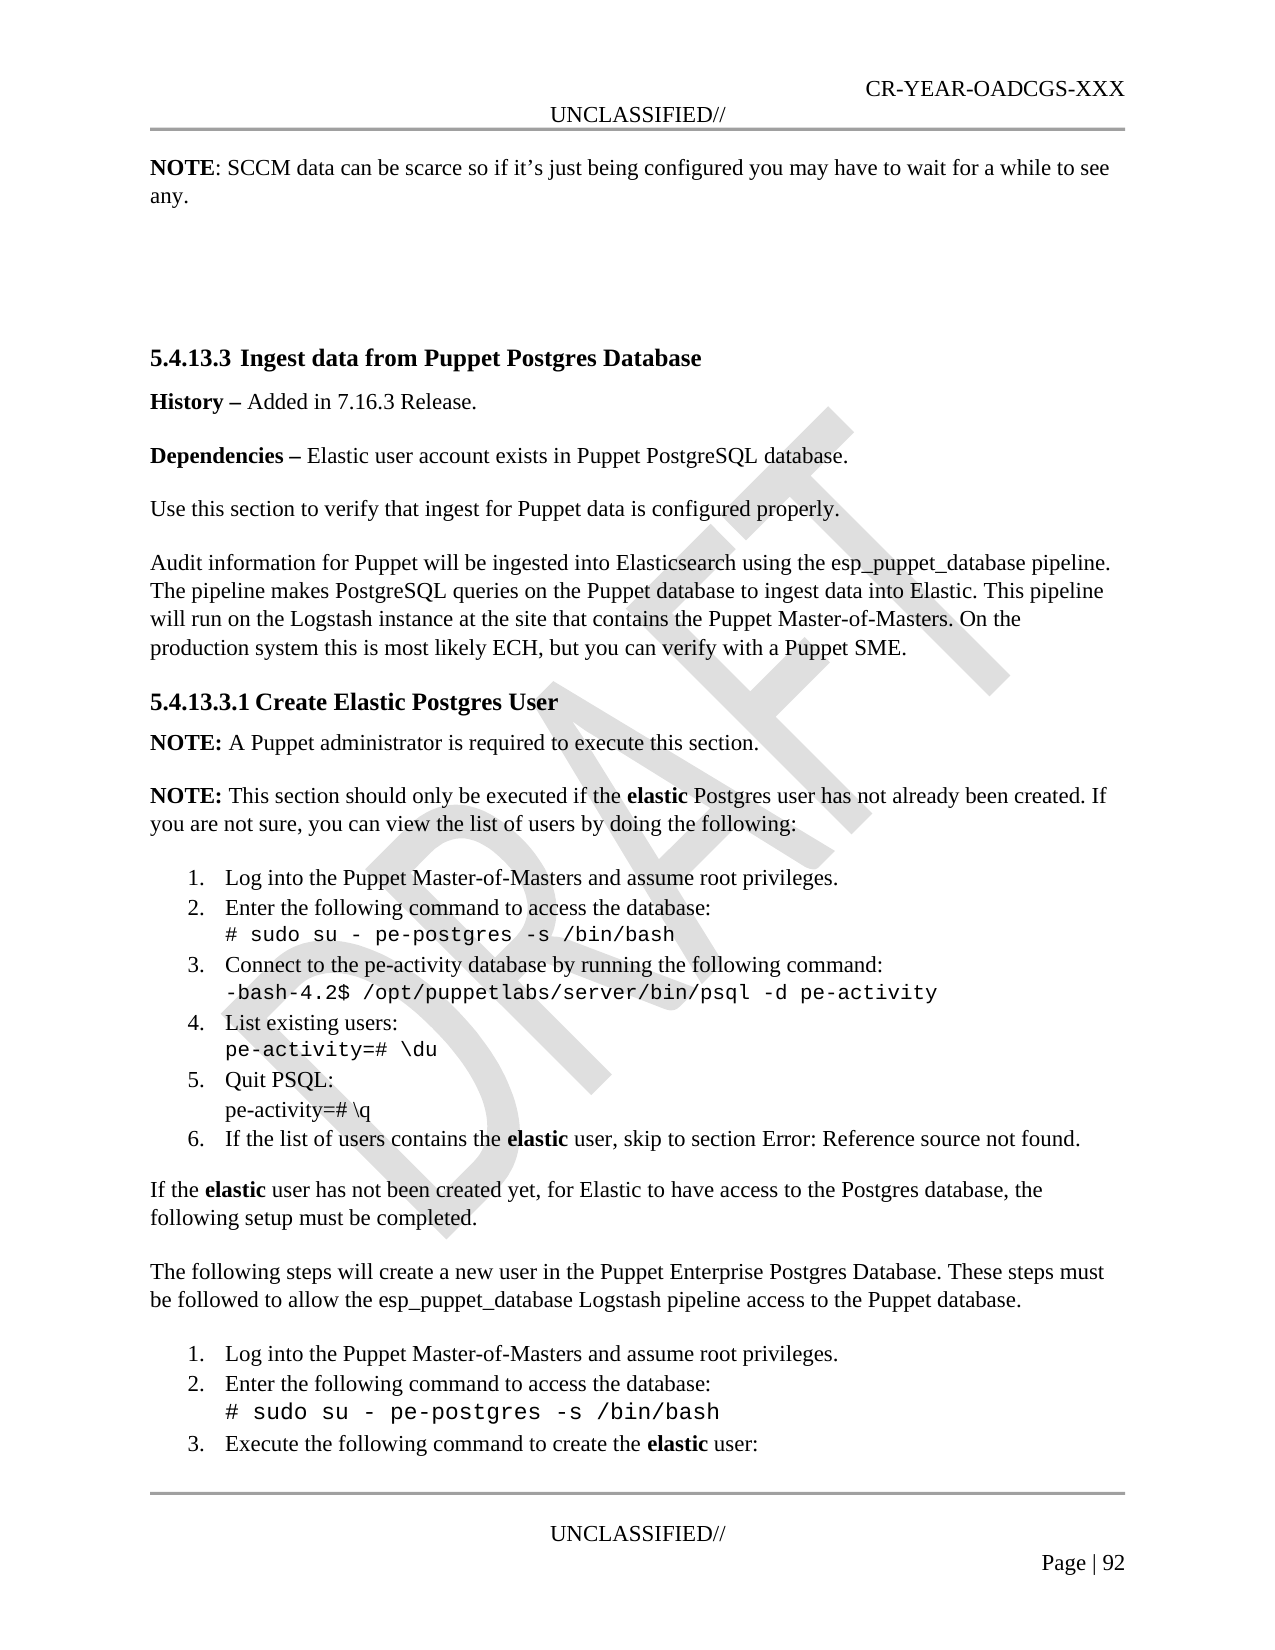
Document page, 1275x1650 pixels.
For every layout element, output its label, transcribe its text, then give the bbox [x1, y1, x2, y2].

text The following steps will create a new user in the Puppet Enterprise Postgres Database. These steps must be followed to allow the esp_puppet_database Logstash pipeline access to the Puppet database. [150, 1258, 1125, 1313]
text Dependencies – Elastic user account exists in Puppet PostgreSQL database. [150, 442, 1125, 468]
list # sudo su - pe-postgres -s /bin/bash [225, 924, 1125, 948]
list Enter the following command to access the database: [187, 894, 1125, 921]
text If the elastic user has not been created yet, for Elastic to have access to the Postgres database, the following setup must be completed. [150, 1176, 1125, 1231]
subtitle Ingest data from Puppet Postgres Database [150, 343, 1125, 372]
list # sudo su - pe-postgres -s /bin/bash [225, 1400, 1125, 1426]
text NOTE: SCCM data can be scarce so if it’s just being configured you may have to wait for a while to see any. [150, 154, 1125, 209]
list Enter the following command to access the database: [187, 1370, 1125, 1396]
subtitle Create Elastic Postgres User [150, 687, 1125, 716]
list Quit PSQL: [187, 1066, 1125, 1093]
text History – Added in 7.16.3 Release. [150, 388, 1125, 415]
list List existing users: [187, 1009, 1125, 1035]
text NOTE: This section should only be executed if the elastic Postgres user has not already been created. If you are not sure, you can view the list of users by doing the following: [150, 782, 1125, 837]
list Log into the Puppet Master-of-Masters and assume root privileges. [187, 864, 1125, 890]
list Execute the following command to create the elastic user: [187, 1430, 1125, 1456]
list Log into the Puppet Master-of-Masters and assume root privileges. [187, 1340, 1125, 1366]
text NOTE: A Puppet administrator is required to execute this section. [150, 729, 1125, 755]
text pe-activity=# \q [150, 1097, 1125, 1123]
list Connect to the pe-activity database by running the following command: [187, 952, 1125, 978]
list -bash-4.2$ /opt/puppetlabs/server/bin/psql -d pe-activity [225, 982, 1125, 1005]
list pe-activity=# \du [225, 1039, 1125, 1063]
text Use this section to verify that ingest for Puppet data is configured properly. [150, 495, 1125, 522]
text Audit information for Puppet will be ingested into Elasticsearch using the esp_puppet_database pipeline. The pipeline makes PostgreSQL queries on the Puppet database to ingest data into Elastic. This pipeline will run on the Logstash instance at the site that contains the Puppet Master-of-Masters. On the production system this is most likely ECH, but you can verify with a Puppet SME. [150, 549, 1125, 660]
